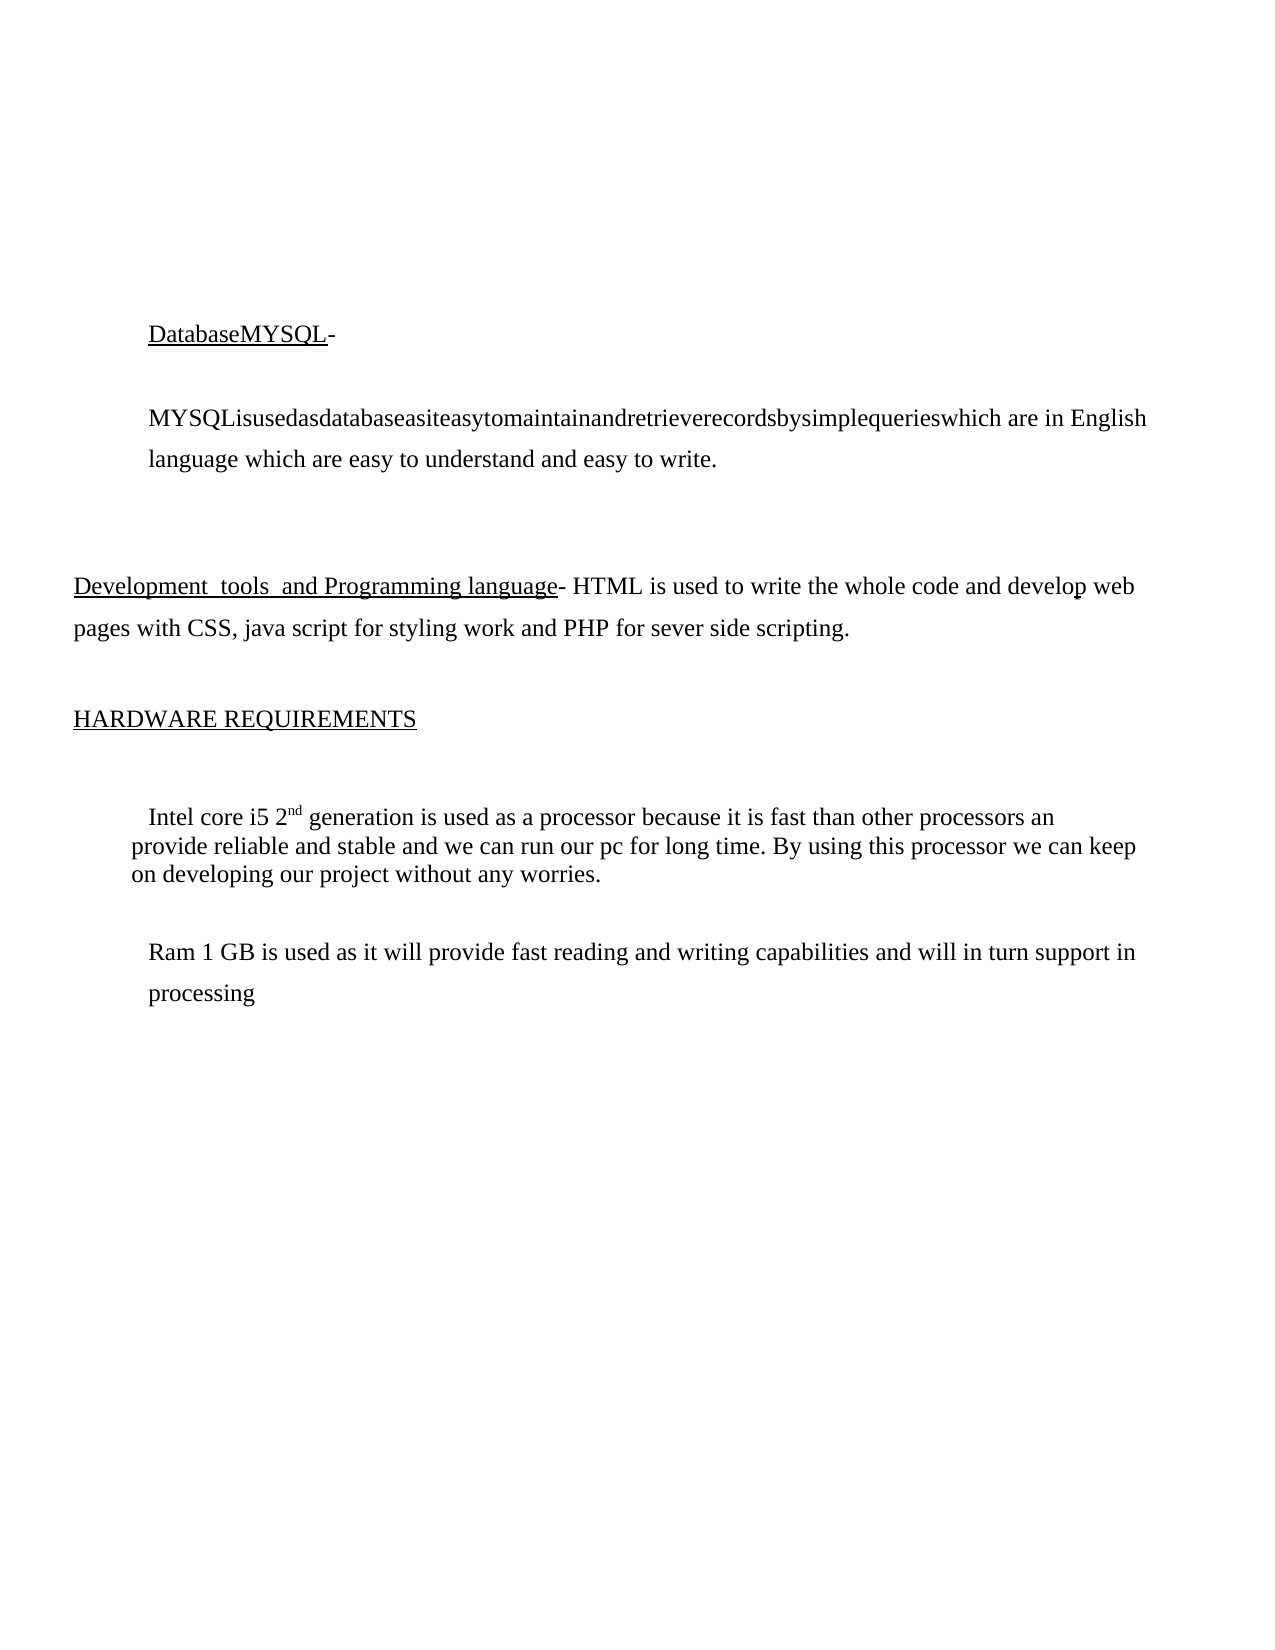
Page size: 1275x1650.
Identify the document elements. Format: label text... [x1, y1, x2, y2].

text Ram 1 GB is used as it will provide fast reading and writing capabilities and will in turn support in processing [148, 937, 1139, 1006]
text DatabaseMYSQL- [148, 319, 1172, 348]
text Development tools and Programming language- HTML is used to write the whole code and develop web pages with CSS, java script for styling work and PHP for sever side scripting. [73, 571, 1150, 642]
text HARDWARE REQUIREMENTS [73, 704, 1172, 733]
text MYSQLisusedasdatabaseasiteasytomaintainandretrieverecordsbysimplequerieswhich are in English language which are easy to understand and easy to write. [148, 403, 1172, 473]
text Intel core i5 2nd generation is used as a processor because it is fast than other processors an provide reliable and stable and we can run our pc for long time. By using this processor we can keep on developing our project without any worries. [73, 802, 1139, 888]
